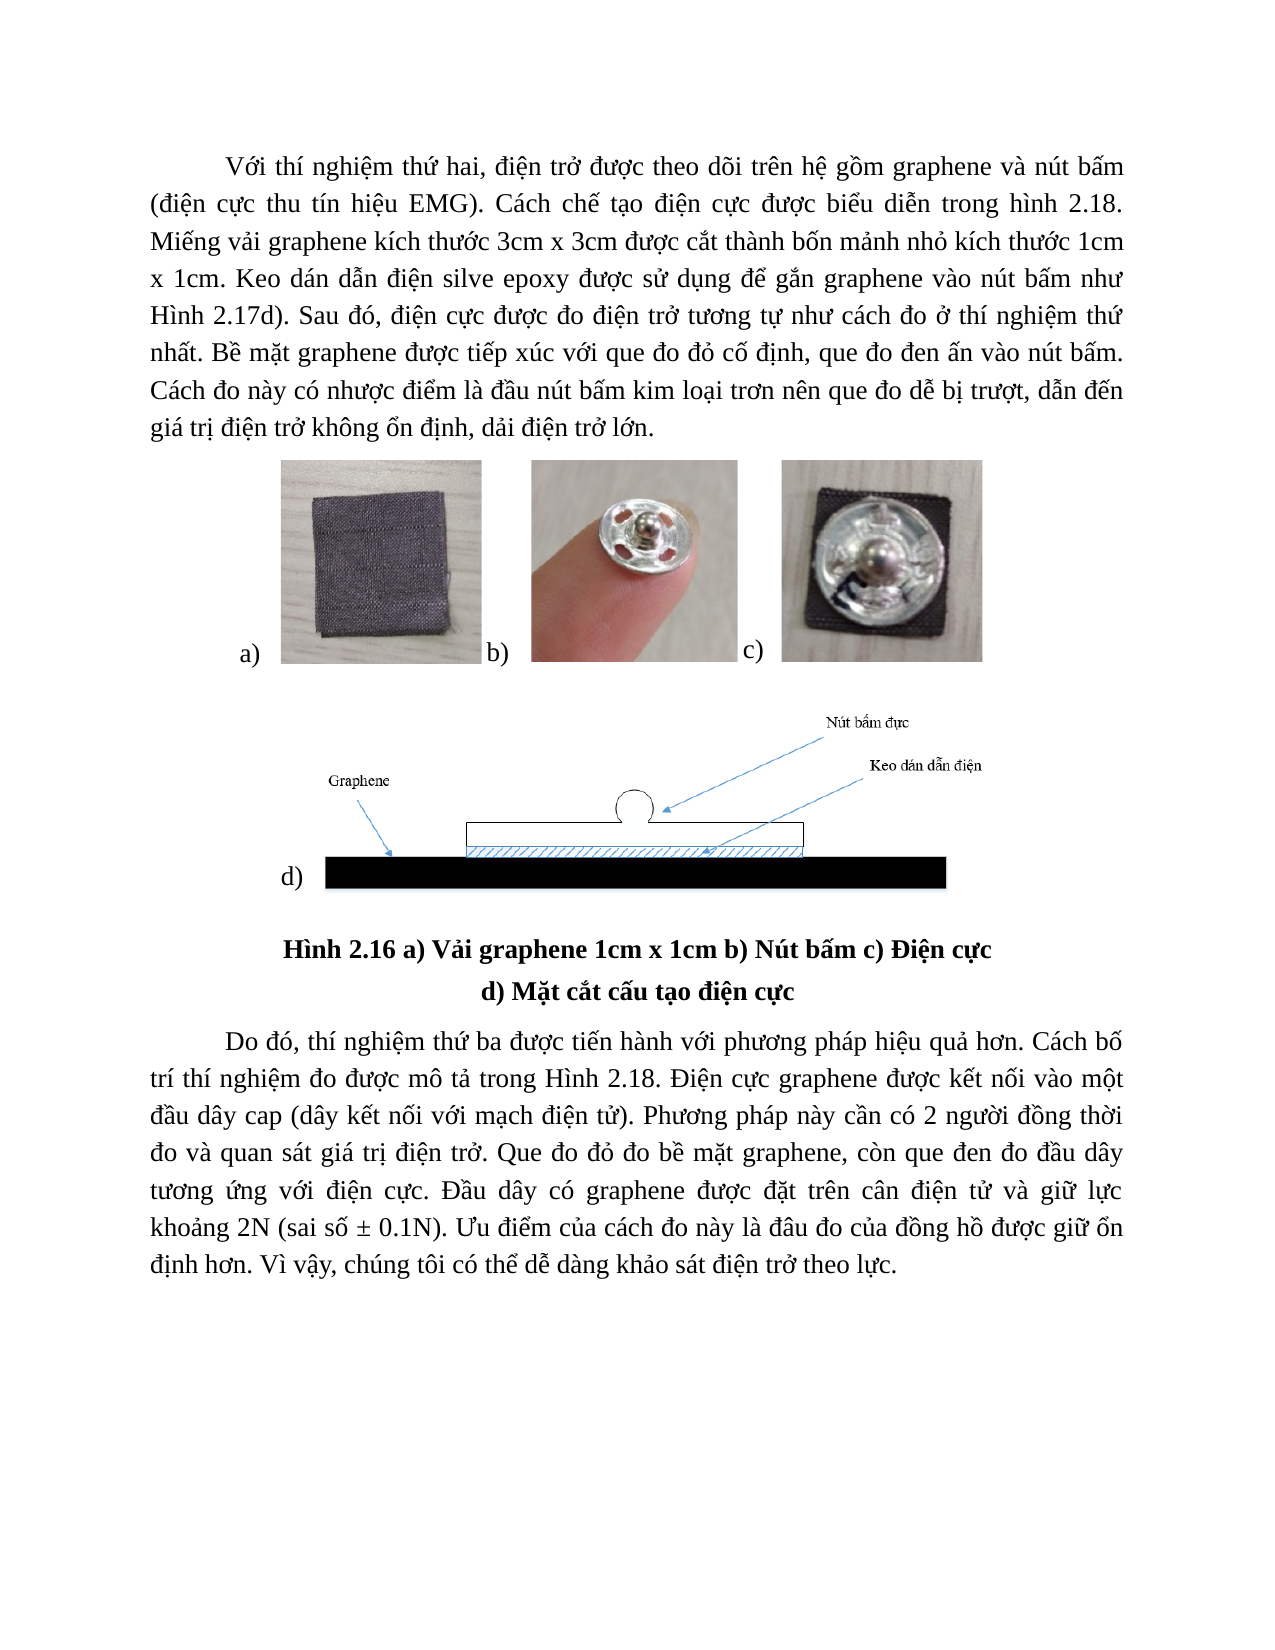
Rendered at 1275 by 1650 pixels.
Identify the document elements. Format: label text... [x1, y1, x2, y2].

text Hình 2.16 a) Vải graphene 1cm x 1cm b) Nút bấm c) Điện cực [150, 933, 1125, 964]
text Do đó, thí nghiệm thứ ba được tiến hành với phương pháp hiệu quả hơn. Cách bố trí thí nghiệm đo được mô tả trong Hình 2.18. Điện cực graphene được kết nối vào một đầu dây cap (dây kết nối với mạch điện tử). Phương pháp này cần có 2 người đồng thời đo và quan sát giá trị điện trở. Que đo đỏ đo bề mặt graphene, còn que đen đo đầu dây tương ứng với điện cực. Đầu dây có graphene được đặt trên cân điện tử và giữ lực khoảng 2N (sai số ± 0.1N). Ưu điểm của cách đo này là đâu đo của đồng hồ được giữ ổn định hơn. Vì vậy, chúng tôi có thể dễ dàng khảo sát điện trở theo lực. [150, 1025, 1125, 1279]
text Với thí nghiệm thứ hai, điện trở được theo dõi trên hệ gồm graphene và nút bấm (điện cực thu tín hiệu EMG). Cách chế tạo điện cực được biểu diễn trong hình 2.18. Miếng vải graphene kích thước 3cm x 3cm được cắt thành bốn mảnh nhỏ kích thước 1cm x 1cm. Keo dán dẫn điện silve epoxy được sử dụng để gắn graphene vào nút bấm như Hình 2.17d). Sau đó, điện cực được đo điện trở tương tự như cách đo ở thí nghiệm thứ nhất. Bề mặt graphene được tiếp xúc với que đo đỏ cố định, que đo đen ấn vào nút bấm. Cách đo này có nhược điểm là đầu nút bấm kim loại trơn nên que đo dễ bị trượt, dẫn đến giá trị điện trở không ổn định, dải điện trở lớn. [150, 150, 1125, 442]
picture [531, 460, 738, 662]
picture [280, 460, 482, 664]
text d) Mặt cắt cấu tạo điện cực [150, 975, 1125, 1006]
picture [280, 679, 994, 915]
picture [781, 460, 983, 662]
